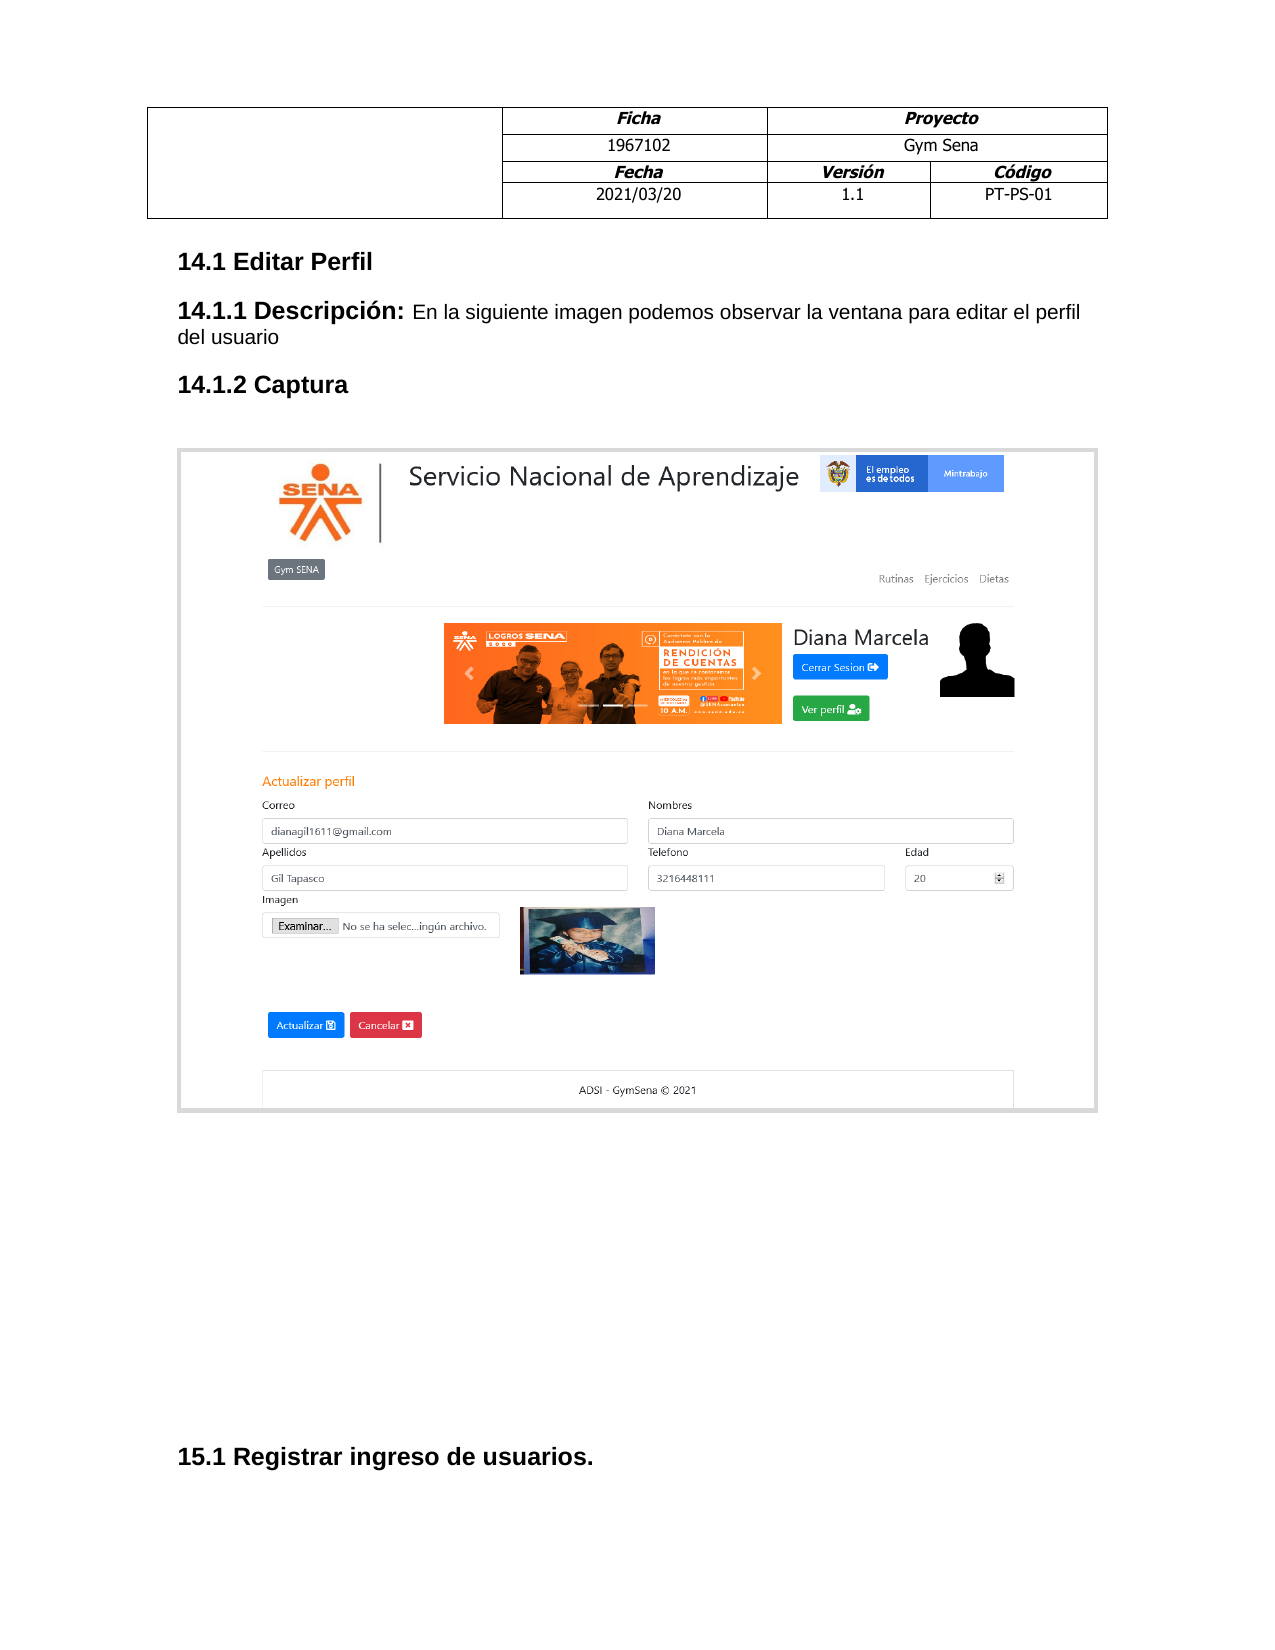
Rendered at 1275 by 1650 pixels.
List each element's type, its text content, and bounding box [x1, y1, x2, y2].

text 14.1 Editar Perfil [177, 247, 1098, 275]
text 15.1 Registrar ingreso de usuarios. [177, 1442, 1098, 1471]
text 14.1.2 Captura [177, 370, 1098, 398]
picture [181, 452, 1094, 1108]
text 14.1.1 Descripción: En la siguiente imagen podemos observar la ventana para editar el perfil del usuario [177, 296, 1098, 349]
